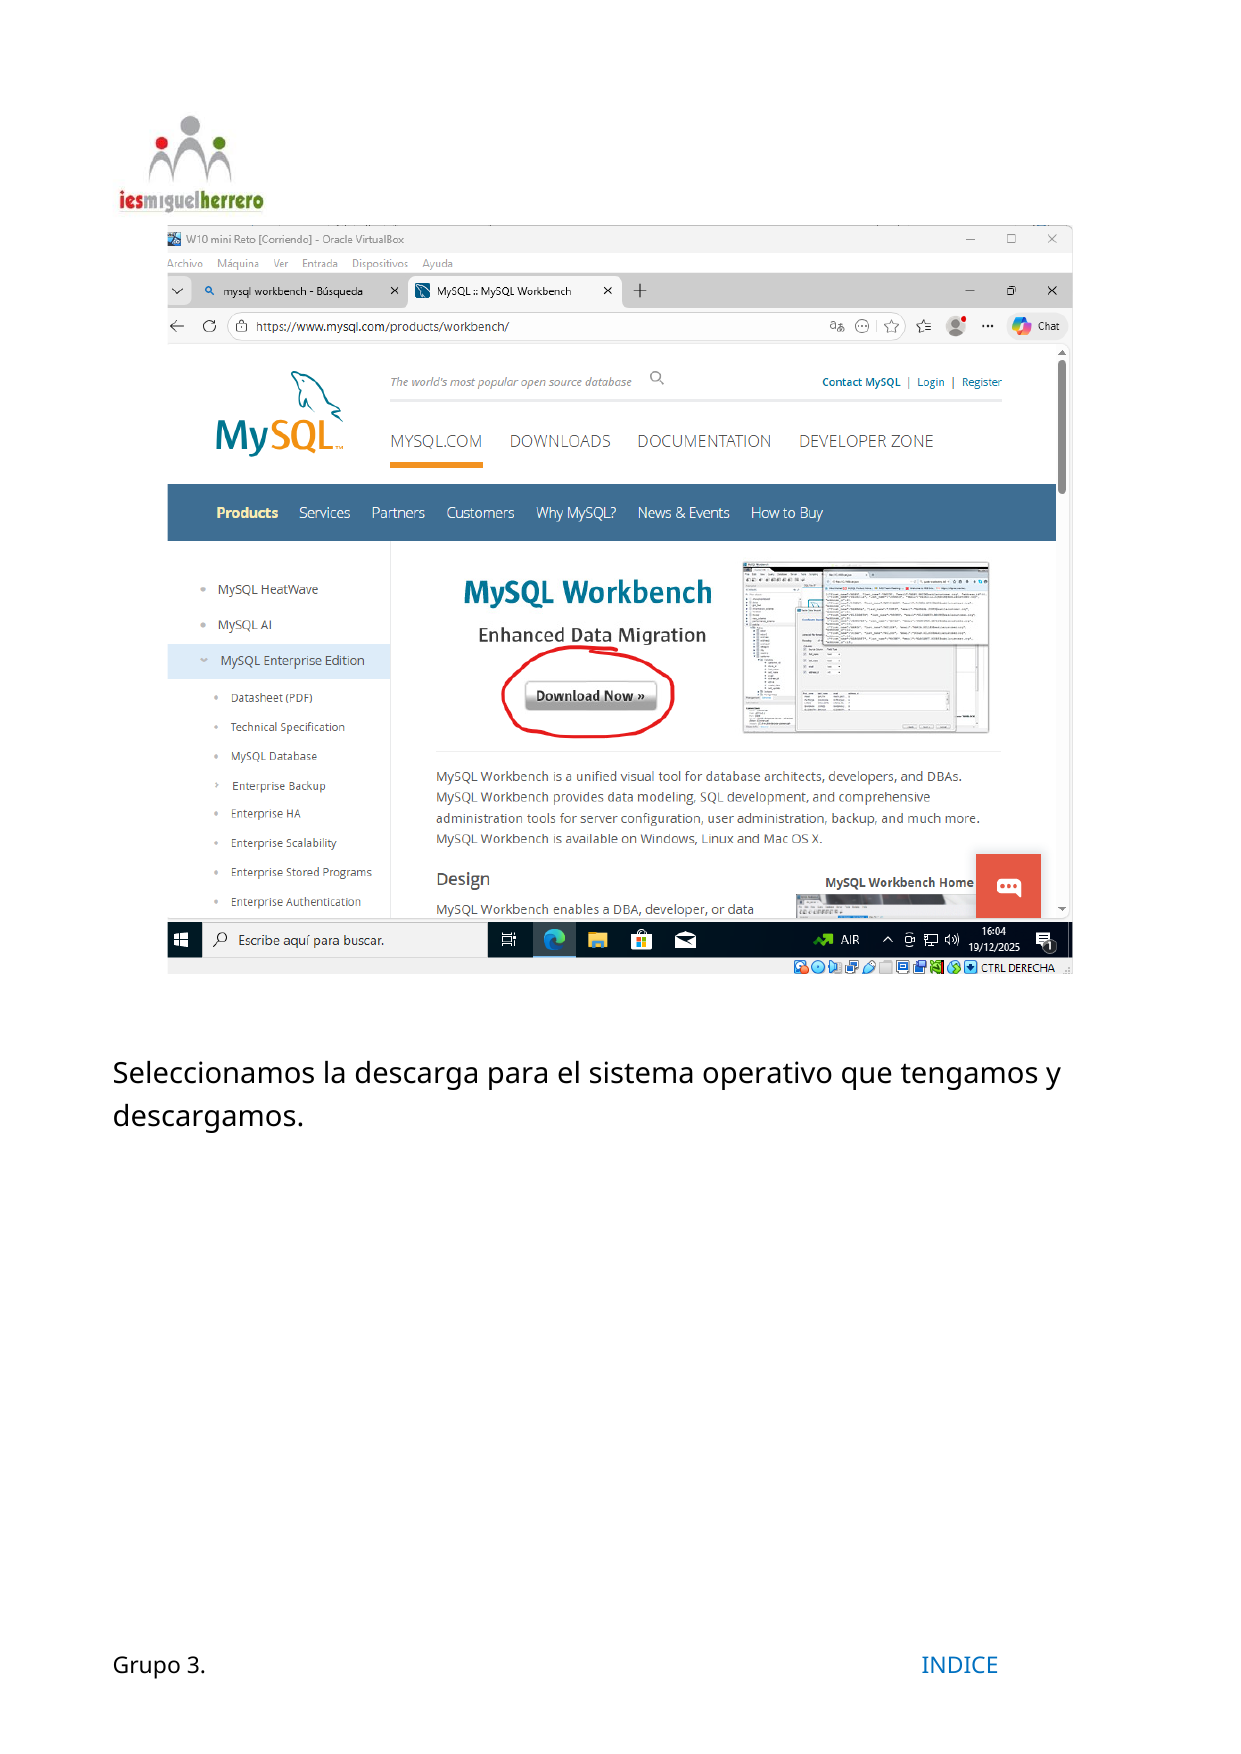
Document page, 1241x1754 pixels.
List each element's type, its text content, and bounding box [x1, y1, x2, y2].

picture [112, 105, 1073, 974]
text Seleccionamos la descarga para el sistema operativo que tengamos y descargamos. [112, 1052, 1128, 1135]
